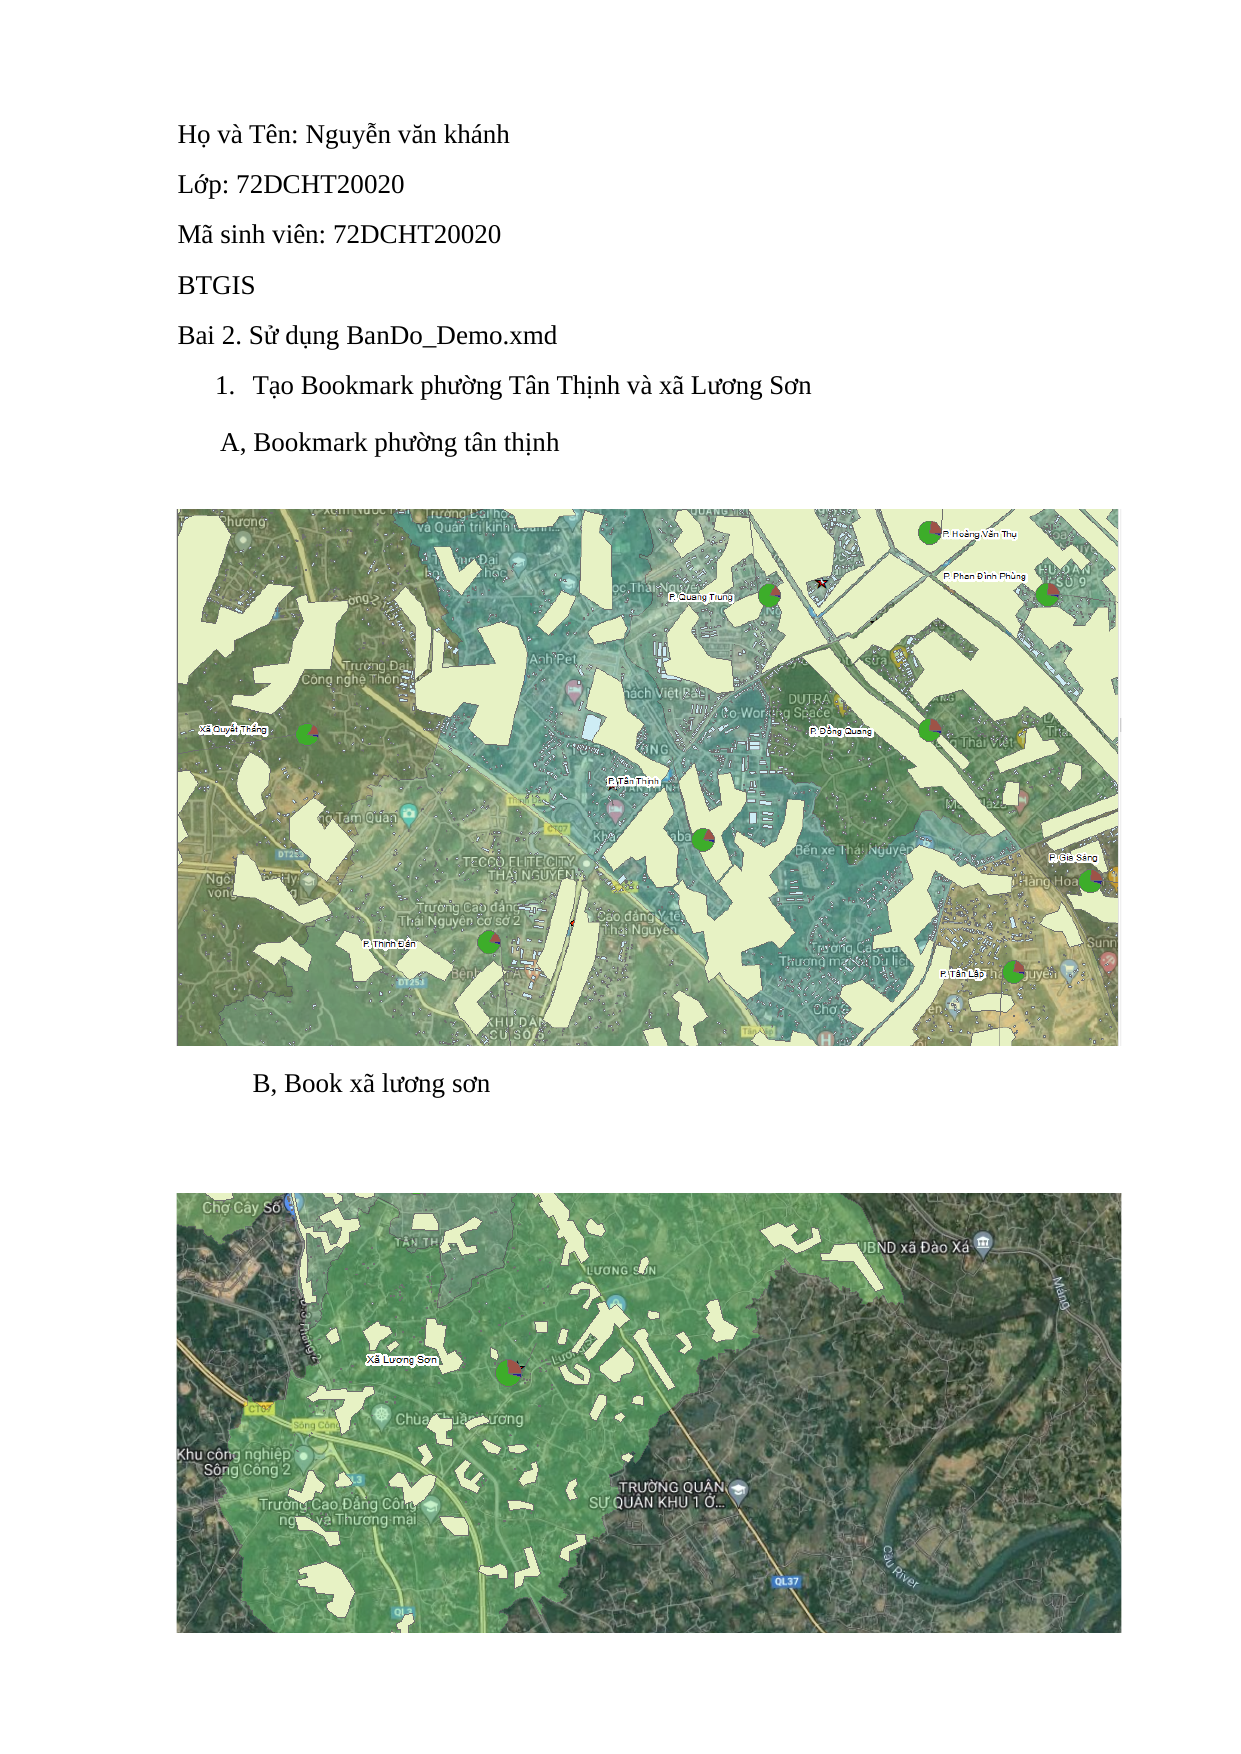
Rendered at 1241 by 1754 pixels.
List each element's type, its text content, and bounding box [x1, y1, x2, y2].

text BTGIS [177, 269, 1122, 300]
list Tạo Bookmark phường Tân Thịnh và xã Lương Sơn [215, 369, 1122, 400]
text A, Bookmark phường tân thịnh [215, 426, 1122, 457]
picture [176, 509, 1122, 1046]
text Bai 2. Sử dụng BanDo_Demo.xmd [177, 319, 1122, 350]
text Họ và Tên: Nguyễn văn khánh [177, 118, 1122, 149]
text Lớp: 72DCHT20020 [177, 168, 1122, 199]
text B, Book xã lương sơn [177, 1046, 1122, 1098]
text Mã sinh viên: 72DCHT20020 [177, 218, 1122, 250]
picture [176, 1193, 1122, 1633]
